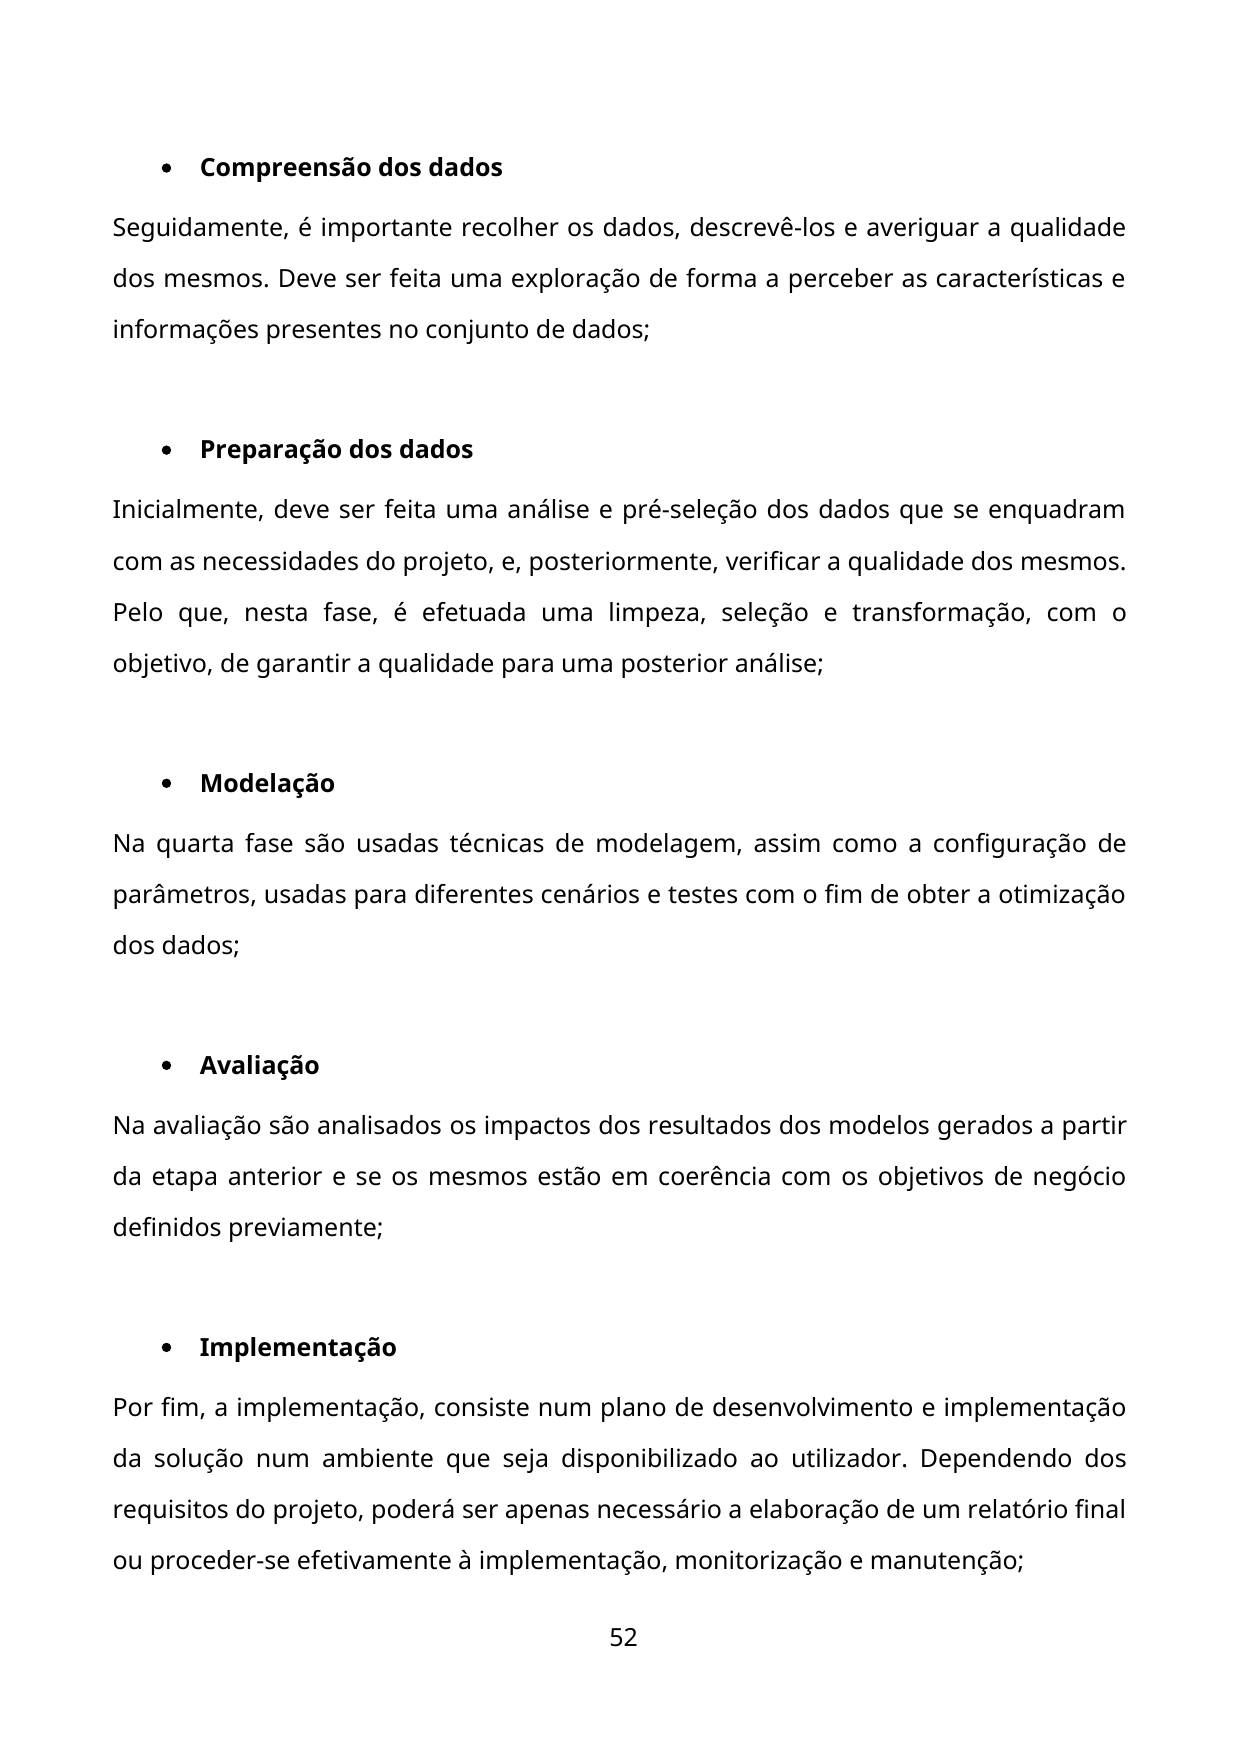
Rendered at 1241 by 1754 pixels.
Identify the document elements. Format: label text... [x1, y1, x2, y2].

list Modelação [162, 765, 1128, 799]
list Compreensão dos dados [162, 150, 1128, 184]
text Seguidamente, é importante recolher os dados, descrevê-los e averiguar a qualidade dos mesmos. Deve ser feita uma exploração de forma a perceber as características e informações presentes no conjunto de dados; [112, 210, 1128, 346]
text Por fim, a implementação, consiste num plano de desenvolvimento e implementação da solução num ambiente que seja disponibilizado ao utilizador. Dependendo dos requisitos do projeto, poderá ser apenas necessário a elaboração de um relatório final ou proceder-se efetivamente à implementação, monitorização e manutenção; [112, 1389, 1128, 1577]
text Na avaliação são analisados ​​os impactos dos resultados dos modelos gerados a partir da etapa anterior e se os mesmos estão em coerência com os objetivos de negócio definidos previamente; [112, 1107, 1128, 1243]
text Inicialmente, deve ser feita uma análise e pré-seleção dos dados que se enquadram com as necessidades do projeto, e, posteriormente, verificar a qualidade dos mesmos. Pelo que, nesta fase, é efetuada uma limpeza, seleção e transformação, com o objetivo, de garantir a qualidade para uma posterior análise; [112, 492, 1128, 679]
list Implementação [162, 1329, 1128, 1363]
list Preparação dos dados [162, 432, 1128, 466]
text Na quarta fase são usadas técnicas de modelagem, assim como a configuração de parâmetros, usadas para diferentes cenários e testes com o fim de obter a otimização dos dados; [112, 825, 1128, 961]
list Avaliação [162, 1047, 1128, 1081]
